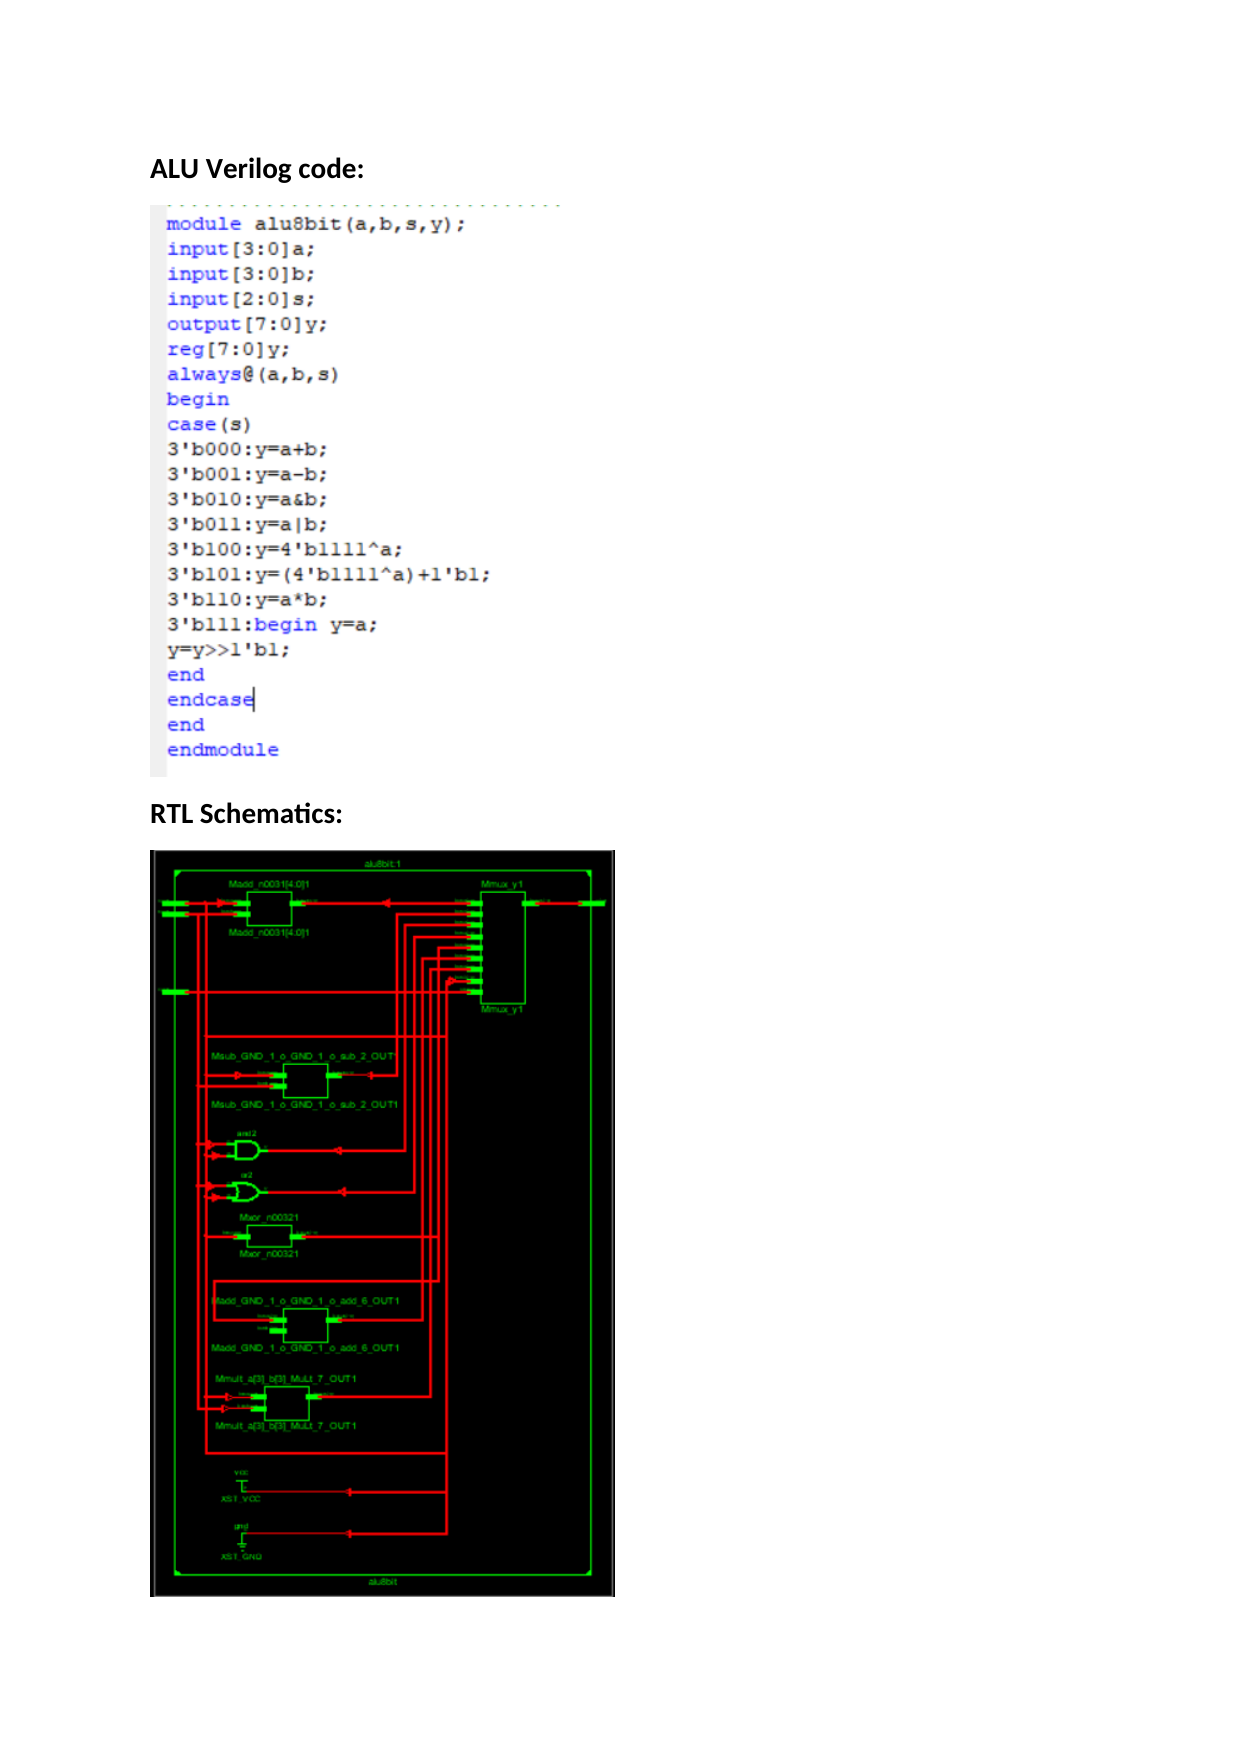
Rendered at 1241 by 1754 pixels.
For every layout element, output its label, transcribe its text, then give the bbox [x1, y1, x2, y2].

text ALU Verilog code: [150, 150, 1090, 186]
text RTL Schematics: [150, 795, 1090, 831]
picture [150, 850, 615, 1597]
picture [150, 205, 561, 777]
